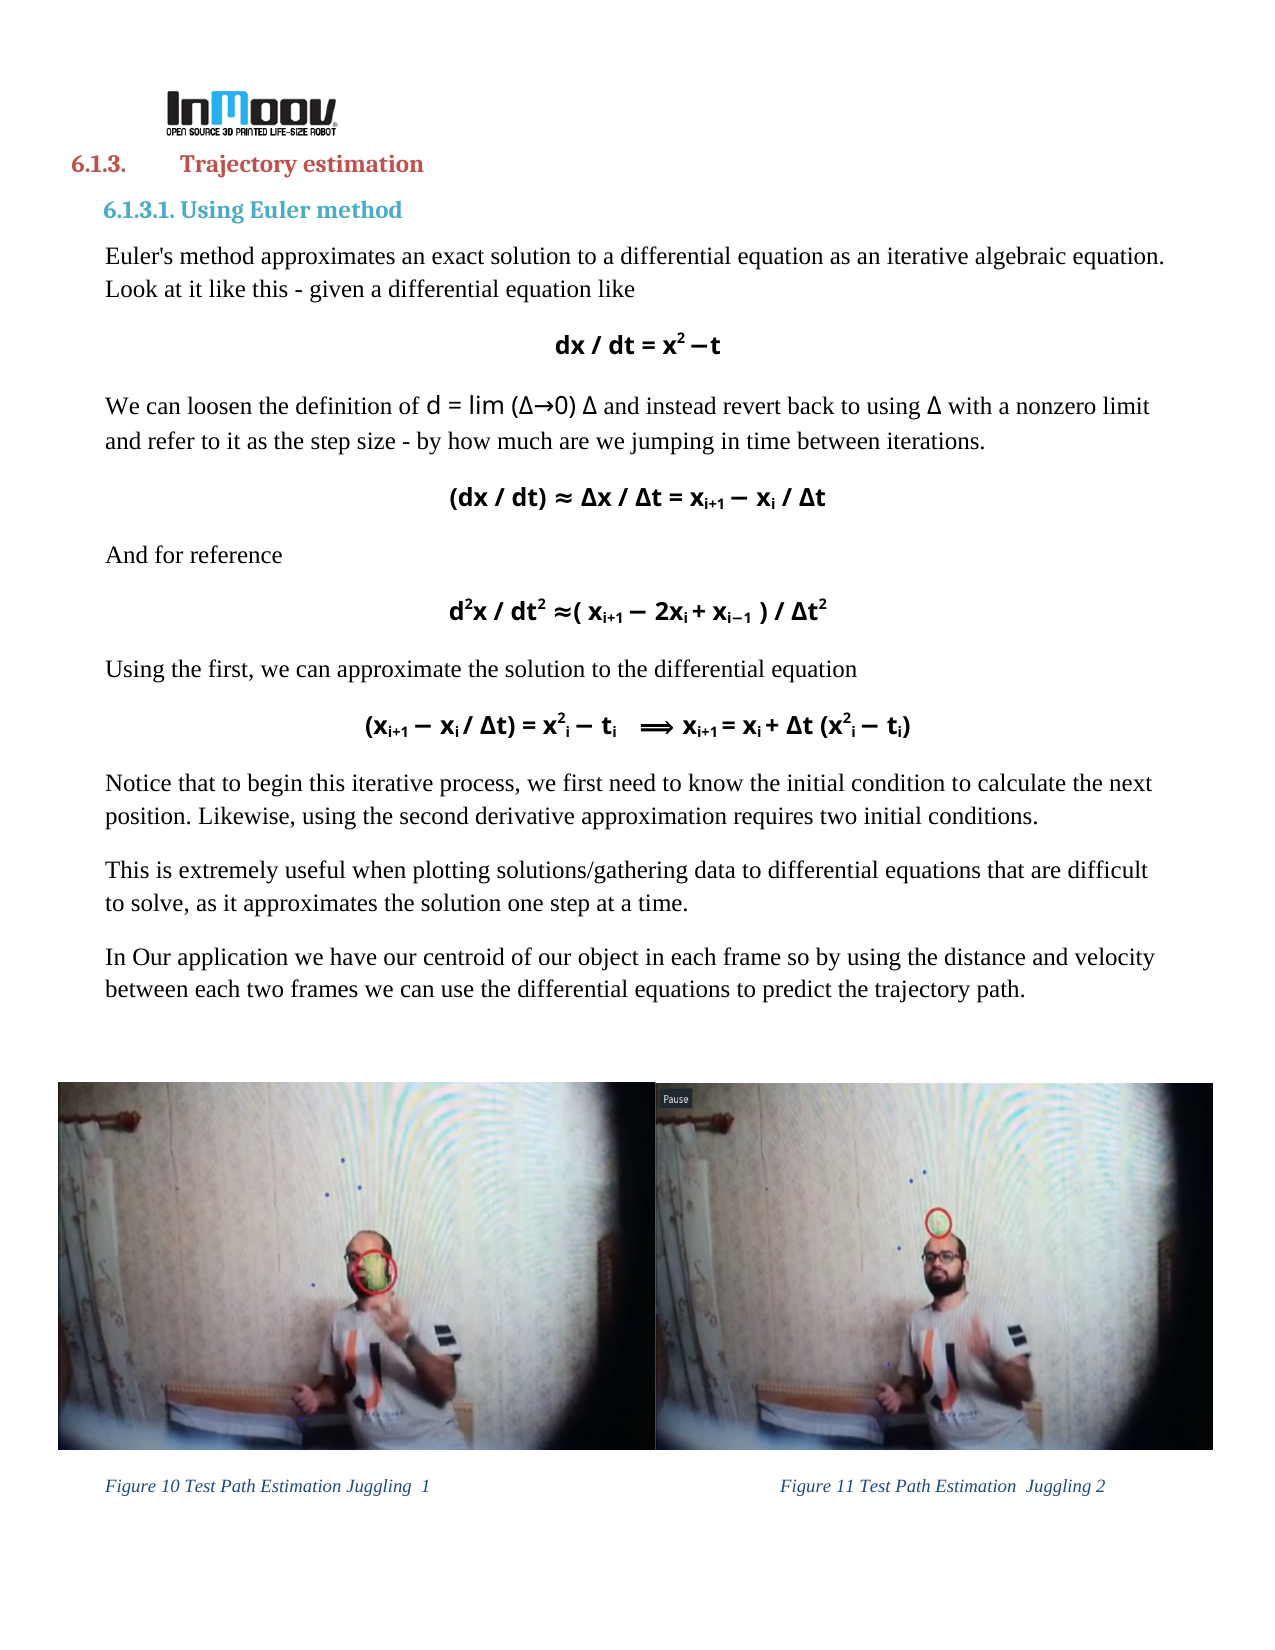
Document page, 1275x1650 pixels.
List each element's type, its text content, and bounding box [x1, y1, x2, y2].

text Using the first, we can approximate the solution to the differential equation [105, 654, 1170, 683]
text Euler's method approximates an exact solution to a differential equation as an iterative algebraic equation. Look at it like this - given a differential equation like [105, 241, 1170, 303]
text dx / dt = x2 −t [105, 328, 1170, 362]
text This is extremely useful when plotting solutions/gathering data to differential equations that are difficult to solve, as it approximates the solution one step at a time. [105, 855, 1170, 916]
picture [161, 75, 348, 146]
text We can loosen the definition of d = lim (Δ→0) Δ and instead revert back to using Δ with a nonzero limit and refer to it as the step size - by how much are we jumping in time between iterations. [105, 388, 1170, 455]
subtitle Using Euler method [103, 196, 1170, 224]
text (dx / dt) ≈ Δx / Δt = xi+1 − xi / Δt [105, 480, 1170, 514]
text (xi+1 − xi / Δt) = x2i − ti ⟹ xi+1 = xi + Δt (x2i − ti) [105, 708, 1170, 742]
text d2x / dt2 ≈( xi+1 − 2xi + xi−1 ) / Δt2 [105, 594, 1170, 628]
picture [58, 1082, 1213, 1450]
text Notice that to begin this iterative process, we first need to know the initial condition to calculate the next position. Likewise, using the second derivative approximation requires two initial conditions. [105, 768, 1170, 829]
text And for reference [105, 540, 1170, 569]
text In Our application we have our centroid of our object in each frame so by using the distance and velocity between each two frames we can use the differential equations to predict the trajectory path. [105, 942, 1170, 1003]
subtitle Trajectory estimation [71, 150, 1170, 179]
